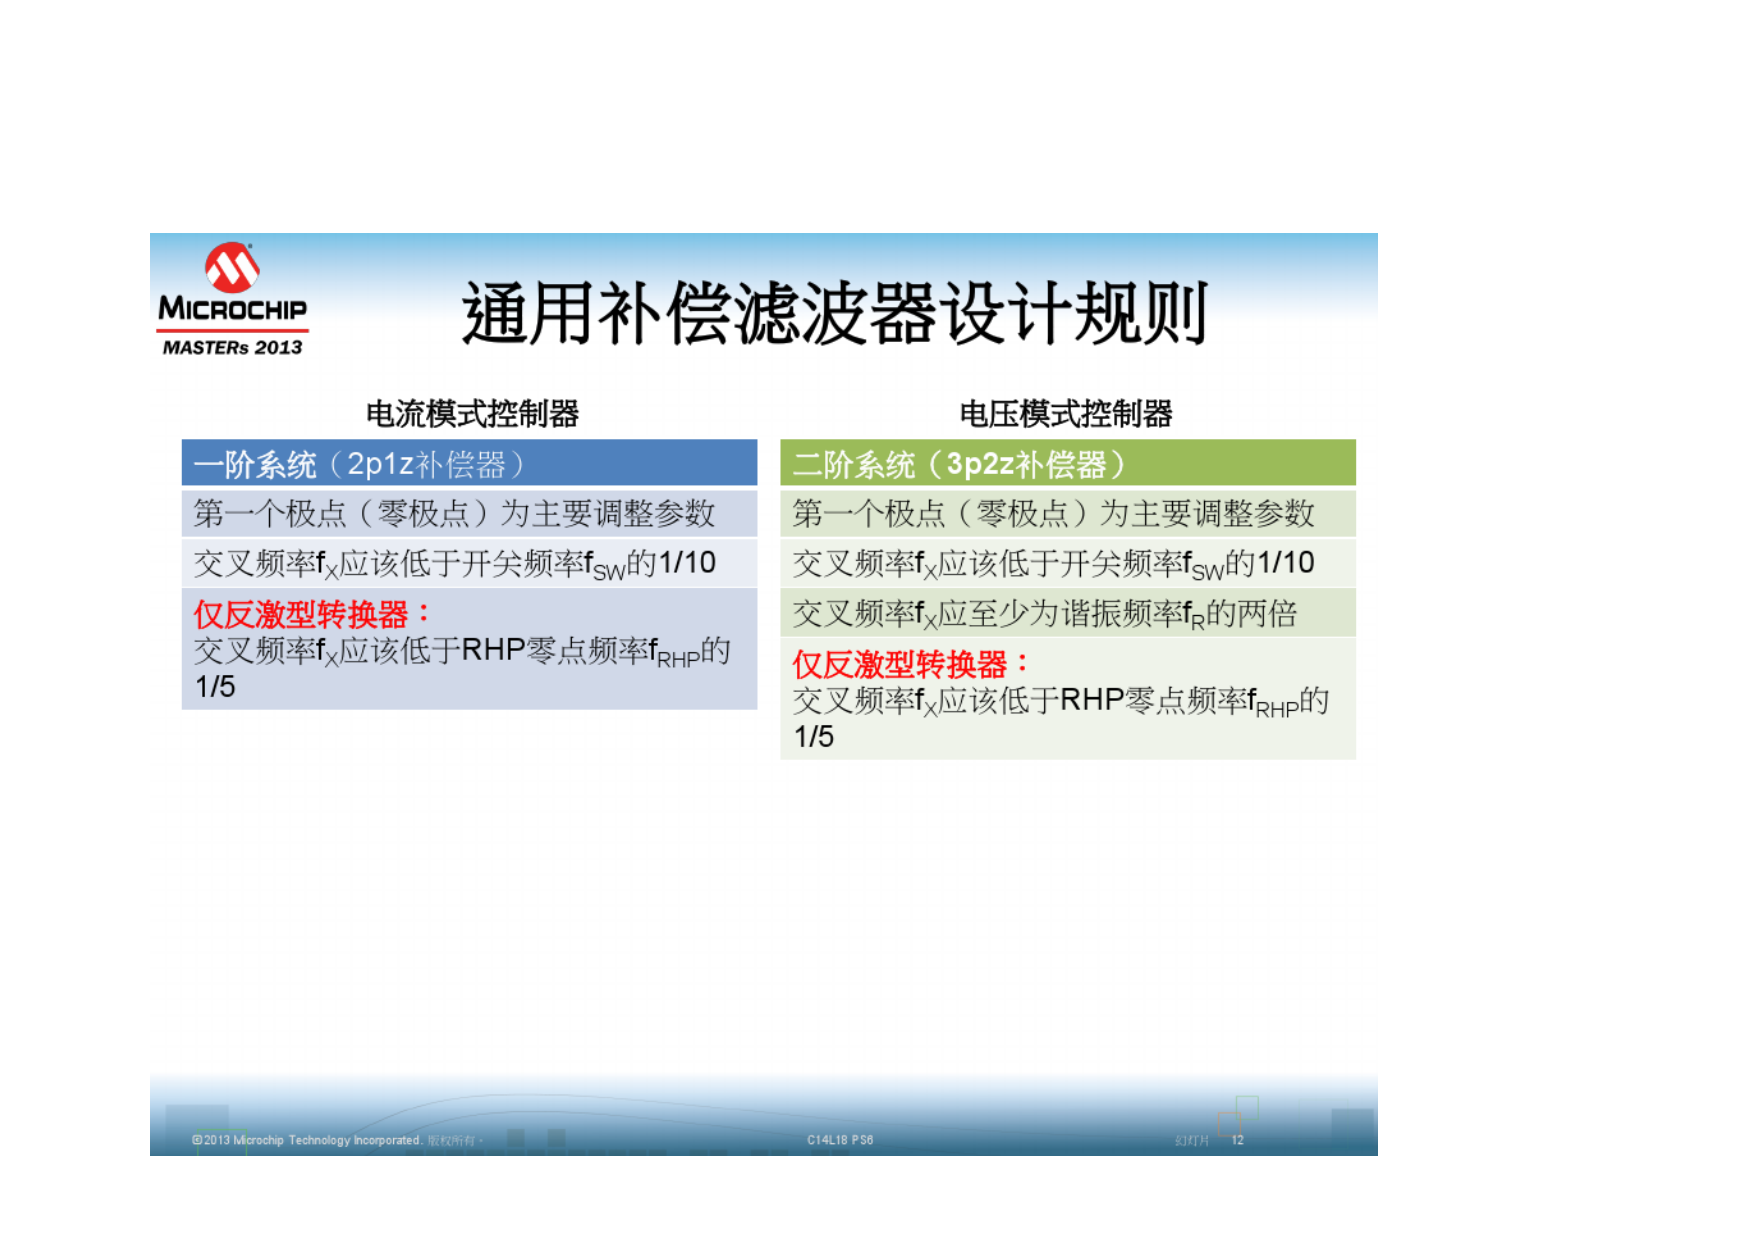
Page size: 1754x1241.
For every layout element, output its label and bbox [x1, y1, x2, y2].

picture [150, 233, 1378, 1156]
